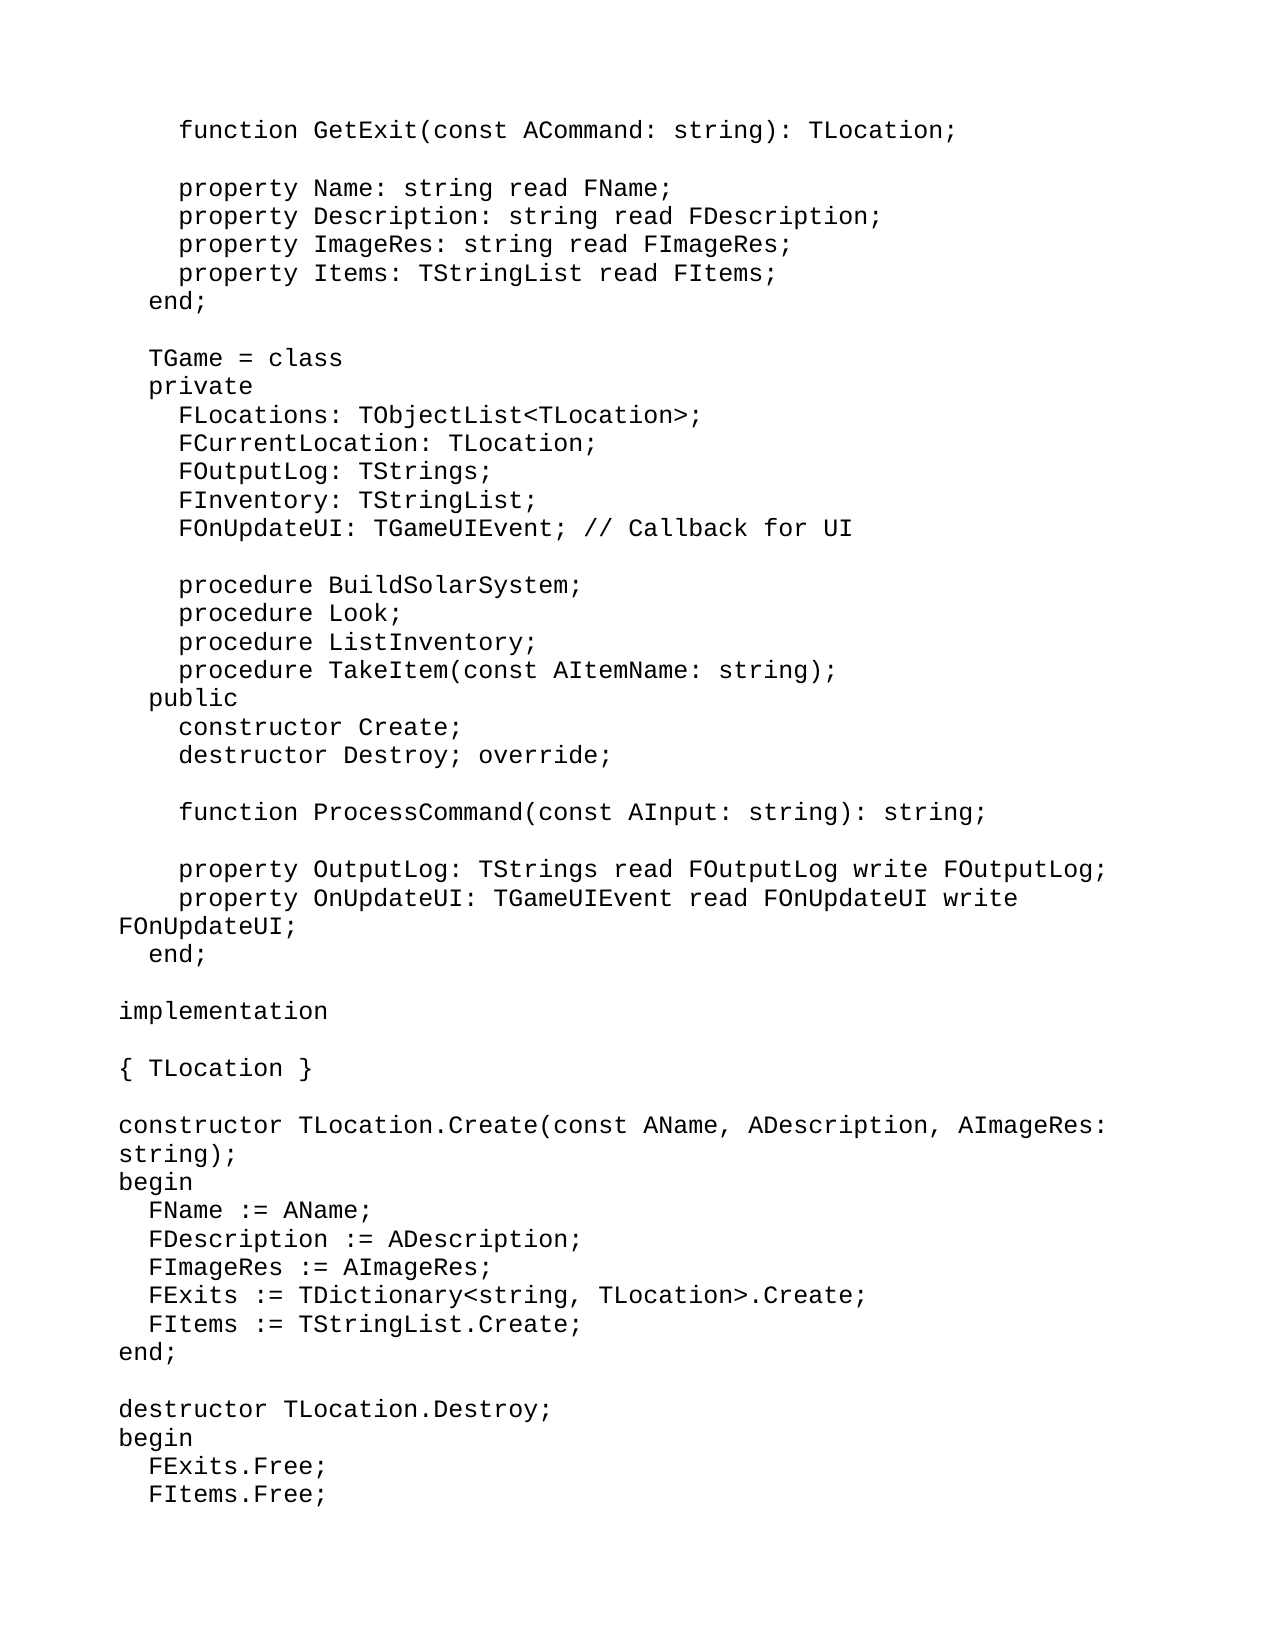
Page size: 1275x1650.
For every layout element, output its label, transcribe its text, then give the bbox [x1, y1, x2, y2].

text FExits.Free; [118, 1453, 1157, 1482]
text begin [118, 1425, 1157, 1453]
text procedure TakeItem(const AItemName: string); [118, 658, 1157, 686]
text FImageRes := AImageRes; [118, 1255, 1157, 1283]
text FInventory: TStringList; [118, 487, 1157, 516]
text property Description: string read FDescription; [118, 203, 1157, 232]
text end; [118, 288, 1157, 317]
text FLocations: TObjectList<TLocation>; [118, 402, 1157, 431]
text FItems.Free; [118, 1482, 1157, 1510]
text implementation [118, 999, 1157, 1027]
text FOutputLog: TStrings; [118, 459, 1157, 487]
text private [118, 374, 1157, 402]
text procedure ListInventory; [118, 629, 1157, 658]
text public [118, 686, 1157, 714]
text FCurrentLocation: TLocation; [118, 431, 1157, 459]
text end; [118, 1340, 1157, 1368]
text property OnUpdateUI: TGameUIEvent read FOnUpdateUI write FOnUpdateUI; [118, 885, 1157, 942]
text { TLocation } [118, 1056, 1157, 1084]
text FDescription := ADescription; [118, 1226, 1157, 1255]
text FOnUpdateUI: TGameUIEvent; // Callback for UI [118, 516, 1157, 544]
text begin [118, 1170, 1157, 1198]
text constructor TLocation.Create(const AName, ADescription, AImageRes: string); [118, 1113, 1157, 1170]
text FName := AName; [118, 1198, 1157, 1226]
text end; [118, 942, 1157, 970]
text FItems := TStringList.Create; [118, 1311, 1157, 1340]
text procedure Look; [118, 601, 1157, 629]
text property Name: string read FName; [118, 175, 1157, 203]
text function ProcessCommand(const AInput: string): string; [118, 800, 1157, 828]
text TGame = class [118, 346, 1157, 374]
text property OutputLog: TStrings read FOutputLog write FOutputLog; [118, 857, 1157, 885]
text function GetExit(const ACommand: string): TLocation; [118, 118, 1157, 146]
text property Items: TStringList read FItems; [118, 260, 1157, 288]
text destructor Destroy; override; [118, 743, 1157, 771]
text constructor Create; [118, 714, 1157, 743]
text destructor TLocation.Destroy; [118, 1397, 1157, 1425]
text property ImageRes: string read FImageRes; [118, 232, 1157, 260]
text procedure BuildSolarSystem; [118, 573, 1157, 601]
text FExits := TDictionary<string, TLocation>.Create; [118, 1283, 1157, 1311]
